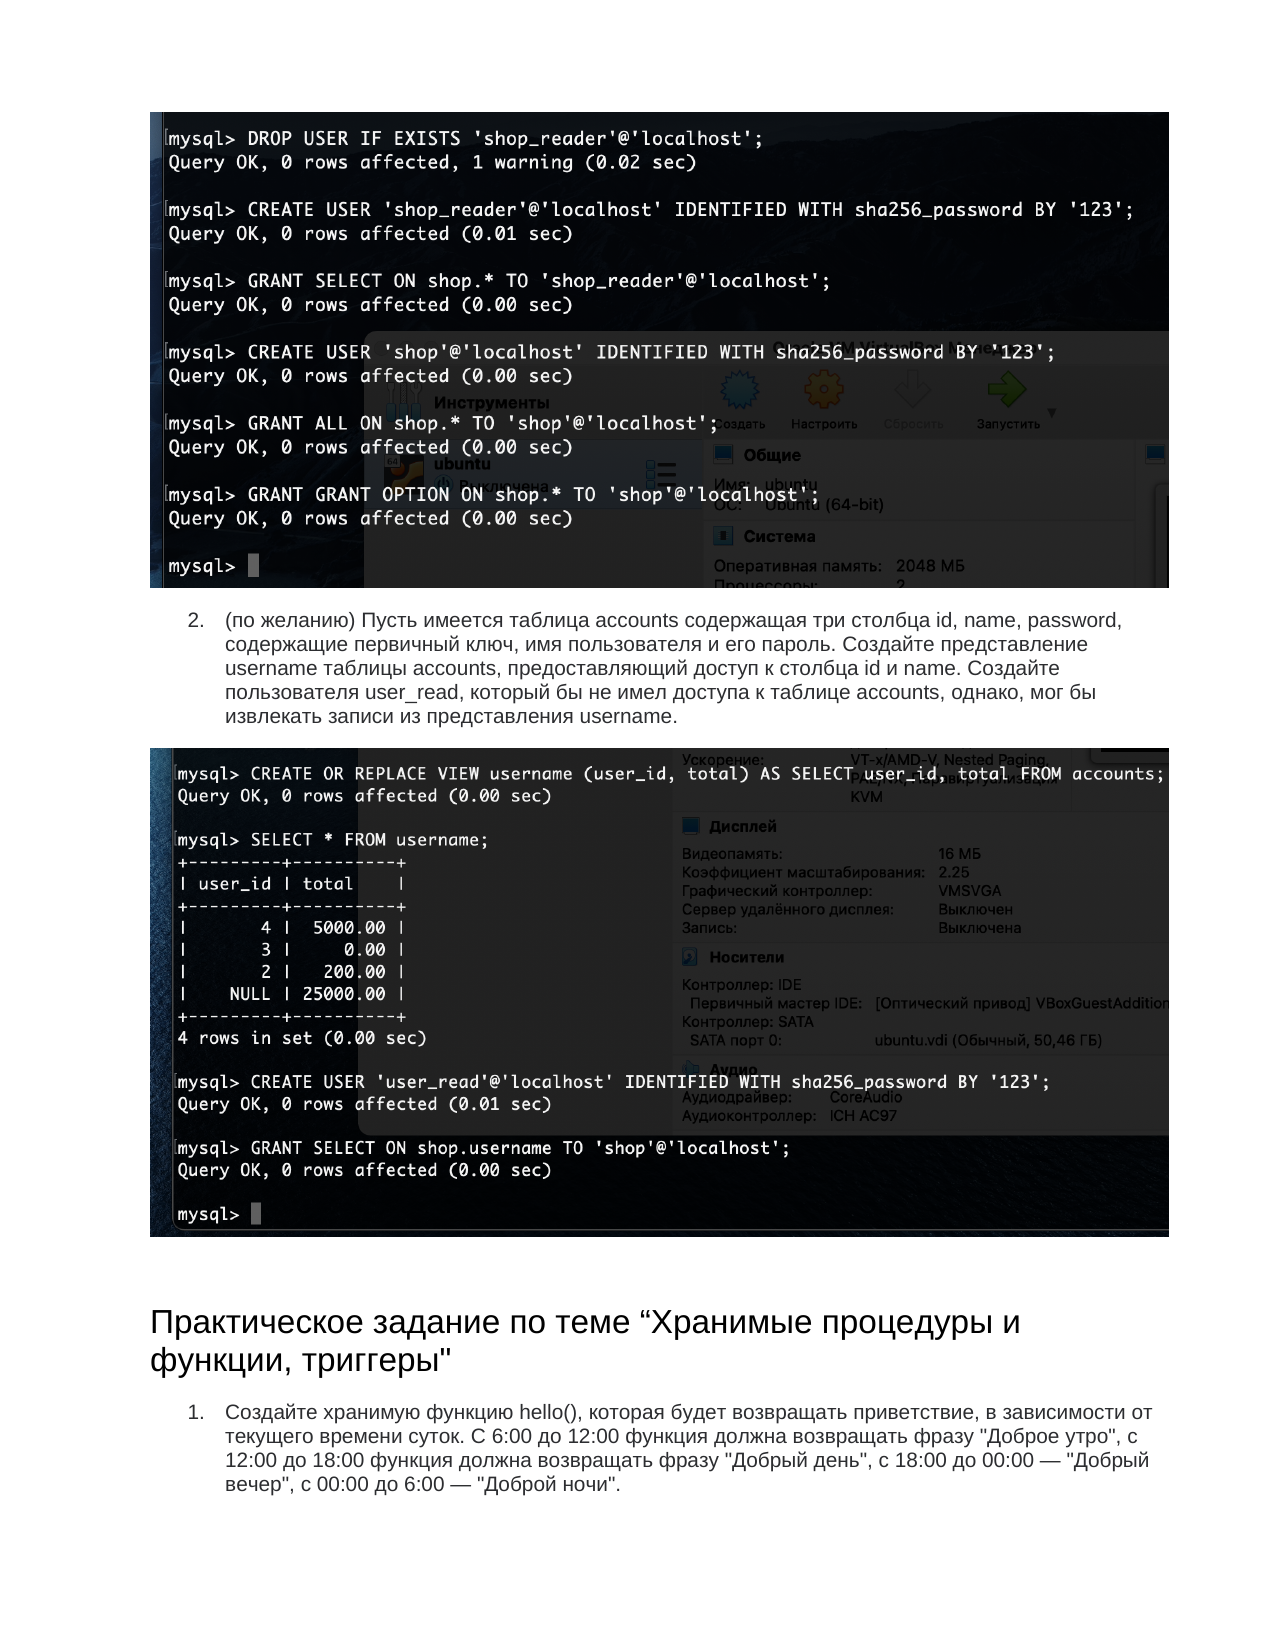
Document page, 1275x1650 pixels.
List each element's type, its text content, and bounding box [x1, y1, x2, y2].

list Создайте хранимую функцию hello(), которая будет возвращать приветствие, в зависимости от текущего времени суток. С 6:00 до 12:00 функция должна возвращать фразу "Доброе утро", с 12:00 до 18:00 функция должна возвращать фразу "Добрый день", с 18:00 до 00:00 — "Добрый вечер", с 00:00 до 6:00 — "Доброй ночи". [187, 1399, 1169, 1495]
subtitle Практическое задание по теме “Хранимые процедуры и функции, триггеры" [150, 1302, 1169, 1379]
picture [150, 748, 1169, 1237]
list (по желанию) Пусть имеется таблица accounts содержащая три столбца id, name, password, содержащие первичный ключ, имя пользователя и его пароль. Создайте представление username таблицы accounts, предоставляющий доступ к столбца id и name. Создайте пользователя user_read, который бы не имел доступа к таблице accounts, однако, мог бы извлекать записи из представления username. [187, 608, 1169, 728]
picture [150, 112, 1169, 588]
